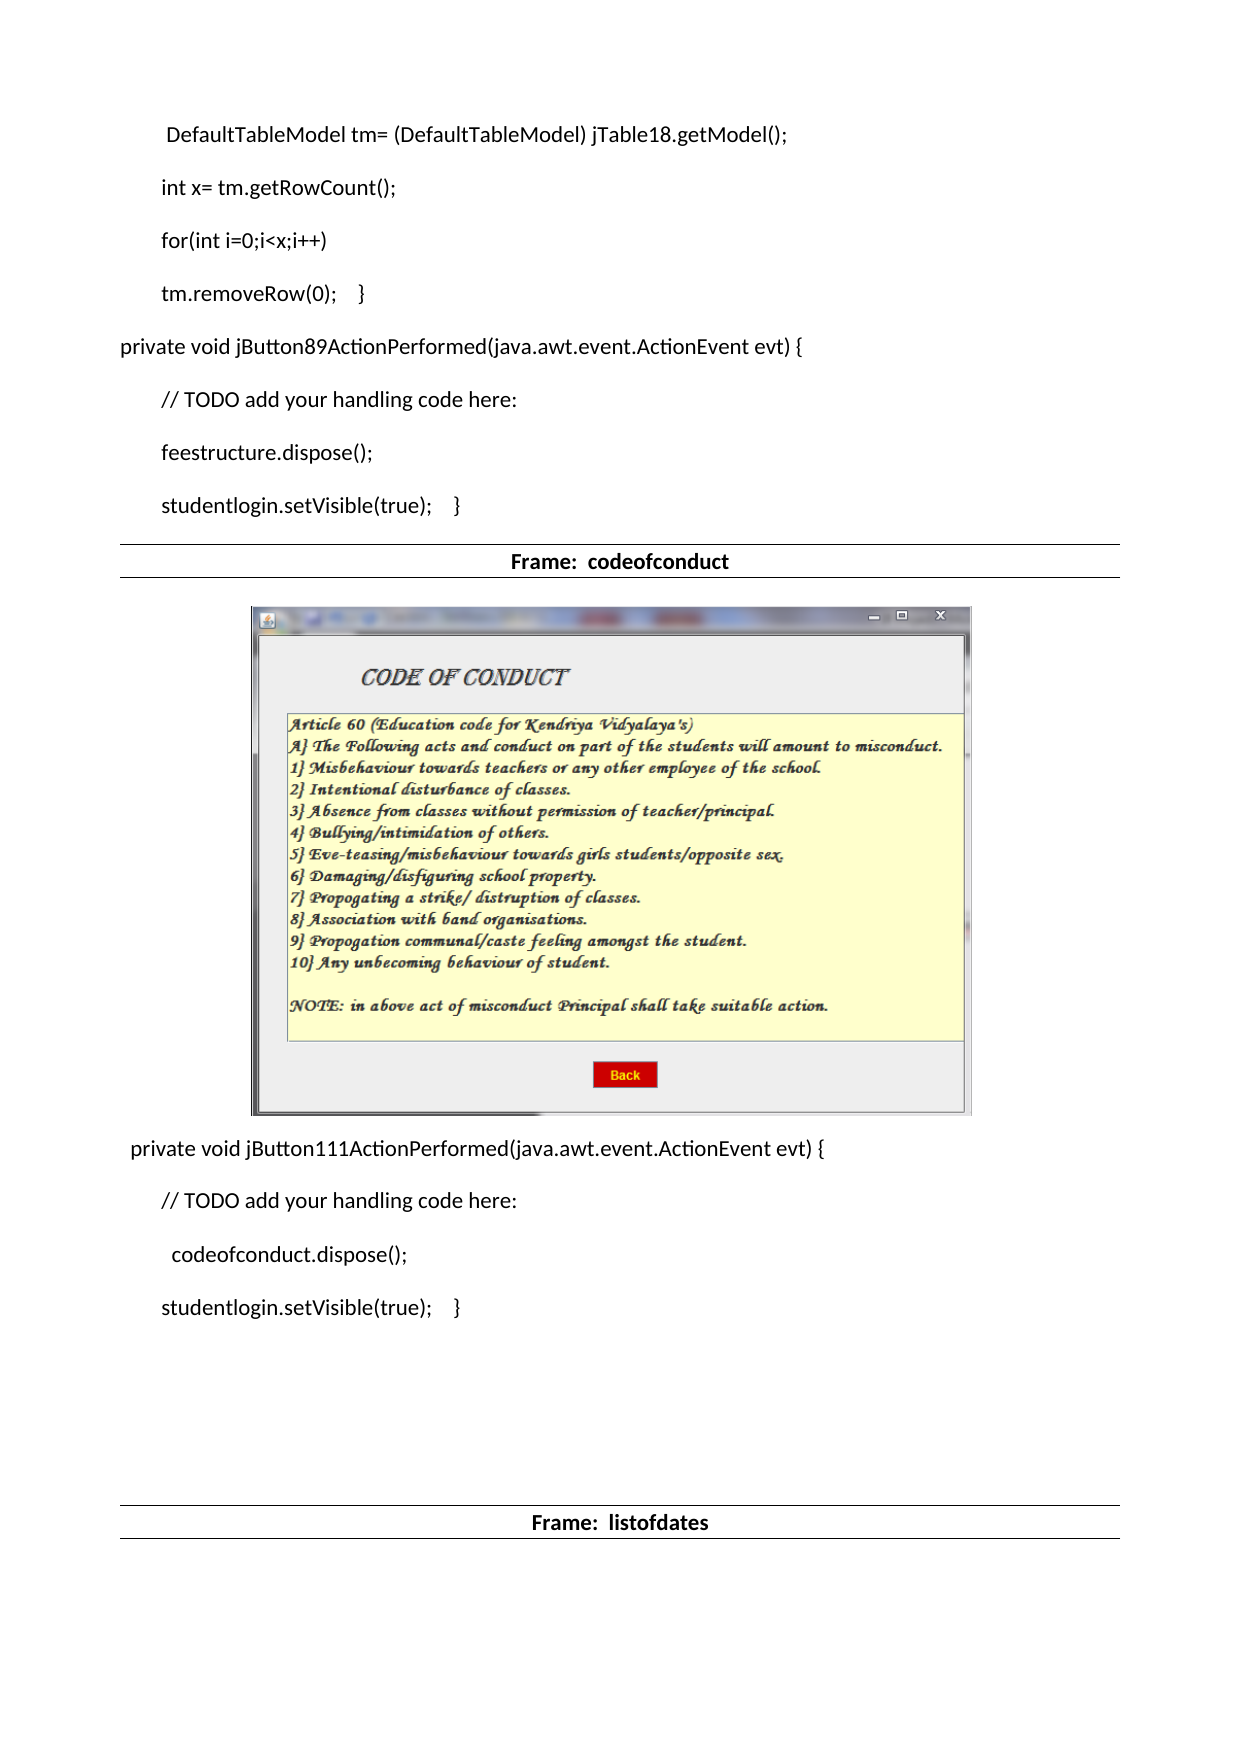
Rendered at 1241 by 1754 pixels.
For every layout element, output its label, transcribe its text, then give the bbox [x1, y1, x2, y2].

text int x= tm.getRowCount(); [120, 173, 1120, 201]
text private void jButton89ActionPerformed(java.awt.event.ActionEvent evt) { [120, 332, 1120, 360]
text // TODO add your handling code here: [120, 1187, 1120, 1215]
text tm.removeRow(0); } [120, 279, 1120, 307]
text feestructure.dispose(); [120, 438, 1120, 466]
picture [251, 606, 972, 1116]
text codeofconduct.dispose(); [120, 1240, 1120, 1268]
text private void jButton111ActionPerformed(java.awt.event.ActionEvent evt) { [120, 1134, 1120, 1162]
text studentlogin.setVisible(true); } [120, 491, 1120, 519]
text // TODO add your handling code here: [120, 385, 1120, 413]
text DefaultTableModel tm= (DefaultTableModel) jTable18.getModel(); [120, 120, 1120, 148]
text studentlogin.setVisible(true); } [120, 1293, 1120, 1321]
text Frame: codeofconduct [120, 545, 1120, 577]
text Frame: listofdates [120, 1506, 1120, 1538]
text for(int i=0;i<x;i++) [120, 226, 1120, 254]
